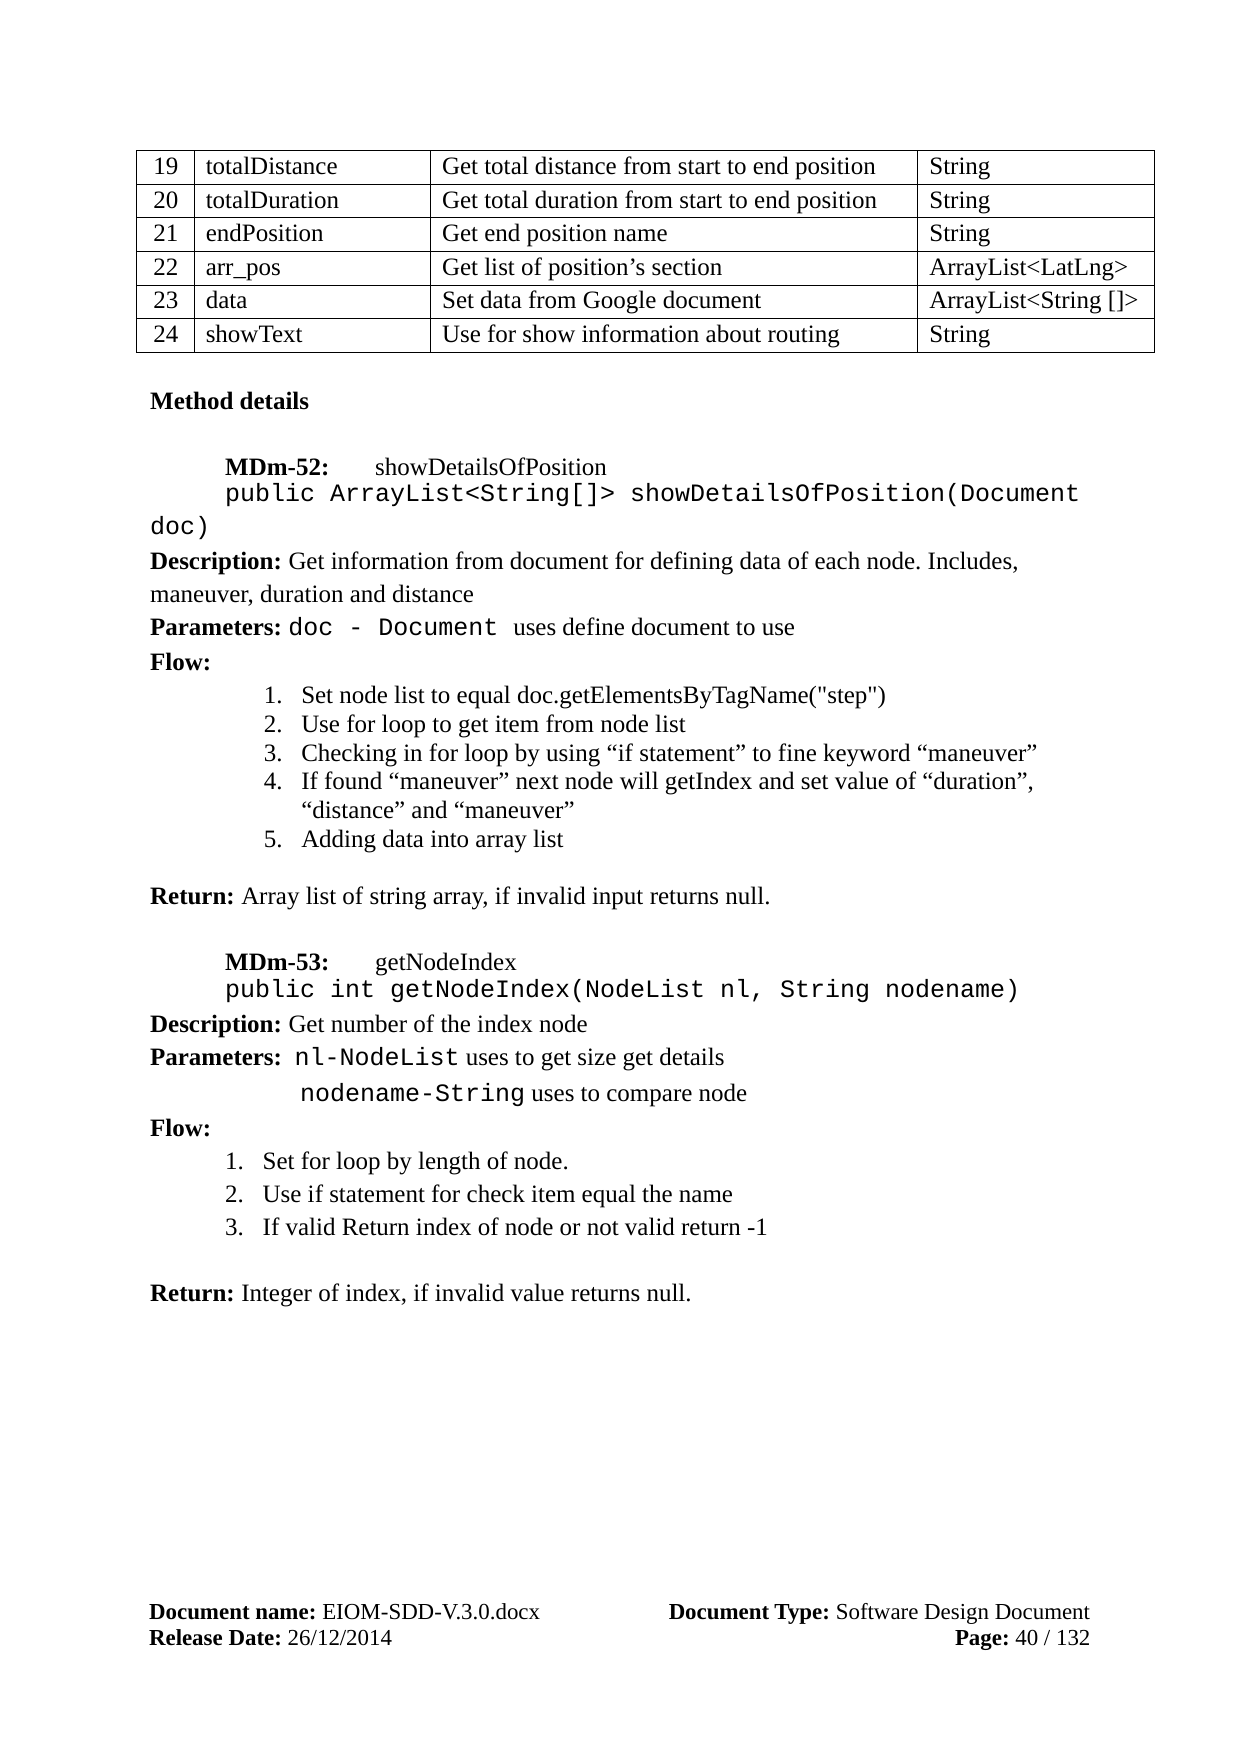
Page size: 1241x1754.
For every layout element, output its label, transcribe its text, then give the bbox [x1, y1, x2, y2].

text Parameters: nl-NodeList uses to get size get details [150, 1042, 1090, 1073]
list Adding data into array list [263, 824, 1090, 853]
text public int getNodeIndex(NodeList nl, String nodename) [150, 976, 1090, 1004]
text Return: Array list of string array, if invalid input returns null. [150, 881, 1090, 910]
table_cell 20 [137, 185, 194, 217]
table_cell Get total duration from start to end position [431, 185, 917, 217]
text Description: Get number of the index node [150, 1009, 1090, 1038]
text Method details [150, 386, 1090, 415]
table_cell String [918, 319, 1154, 352]
table_cell String [918, 185, 1154, 217]
list If found “maneuver” next node will getIndex and set value of “duration”, “distance” and “maneuver” [263, 766, 1090, 824]
table_cell Use for show information about routing [431, 319, 917, 352]
text Flow: [150, 647, 1090, 676]
list Use if statement for check item equal the name [225, 1179, 1090, 1208]
text Return: Integer of index, if invalid value returns null. [150, 1278, 1090, 1307]
text Parameters: doc - Document uses define document to use [150, 612, 1090, 643]
table_cell String [918, 218, 1154, 251]
list Set for loop by length of node. [225, 1146, 1090, 1175]
table_cell Set data from Google document [431, 286, 917, 318]
table_cell showText [195, 319, 430, 352]
list Use for loop to get item from node list [263, 709, 1090, 738]
list Checking in for loop by using “if statement” to fine keyword “maneuver” [263, 738, 1090, 766]
table_cell String [918, 151, 1154, 184]
text nodename-String uses to compare node [150, 1078, 1090, 1108]
table_cell ArrayList<LatLng> [918, 252, 1154, 284]
list getNodeIndex [225, 947, 1090, 976]
table_cell Get list of position’s section [431, 252, 917, 284]
table_cell totalDuration [195, 185, 430, 217]
list showDetailsOfPosition [225, 452, 1090, 481]
text Description: Get information from document for defining data of each node. Includes, maneuver, duration and distance [150, 546, 1090, 607]
text public ArrayList<String[]> showDetailsOfPosition(Document doc) [150, 481, 1090, 542]
text Flow: [150, 1113, 1090, 1142]
table_cell 21 [137, 218, 194, 251]
table_cell 24 [137, 319, 194, 352]
table_cell endPosition [195, 218, 430, 251]
table_cell 22 [137, 252, 194, 284]
table_cell Get total distance from start to end position [431, 151, 917, 184]
table_cell 19 [137, 151, 194, 184]
list If valid Return index of node or not valid return -1 [225, 1212, 1090, 1241]
table_cell arr_pos [195, 252, 430, 284]
table_cell 23 [137, 286, 194, 318]
table_cell data [195, 286, 430, 318]
list Set node list to equal doc.getElementsByTagName("step") [263, 680, 1090, 709]
table_cell Get end position name [431, 218, 917, 251]
table_cell ArrayList<String []> [918, 286, 1154, 318]
table_cell totalDistance [195, 151, 430, 184]
